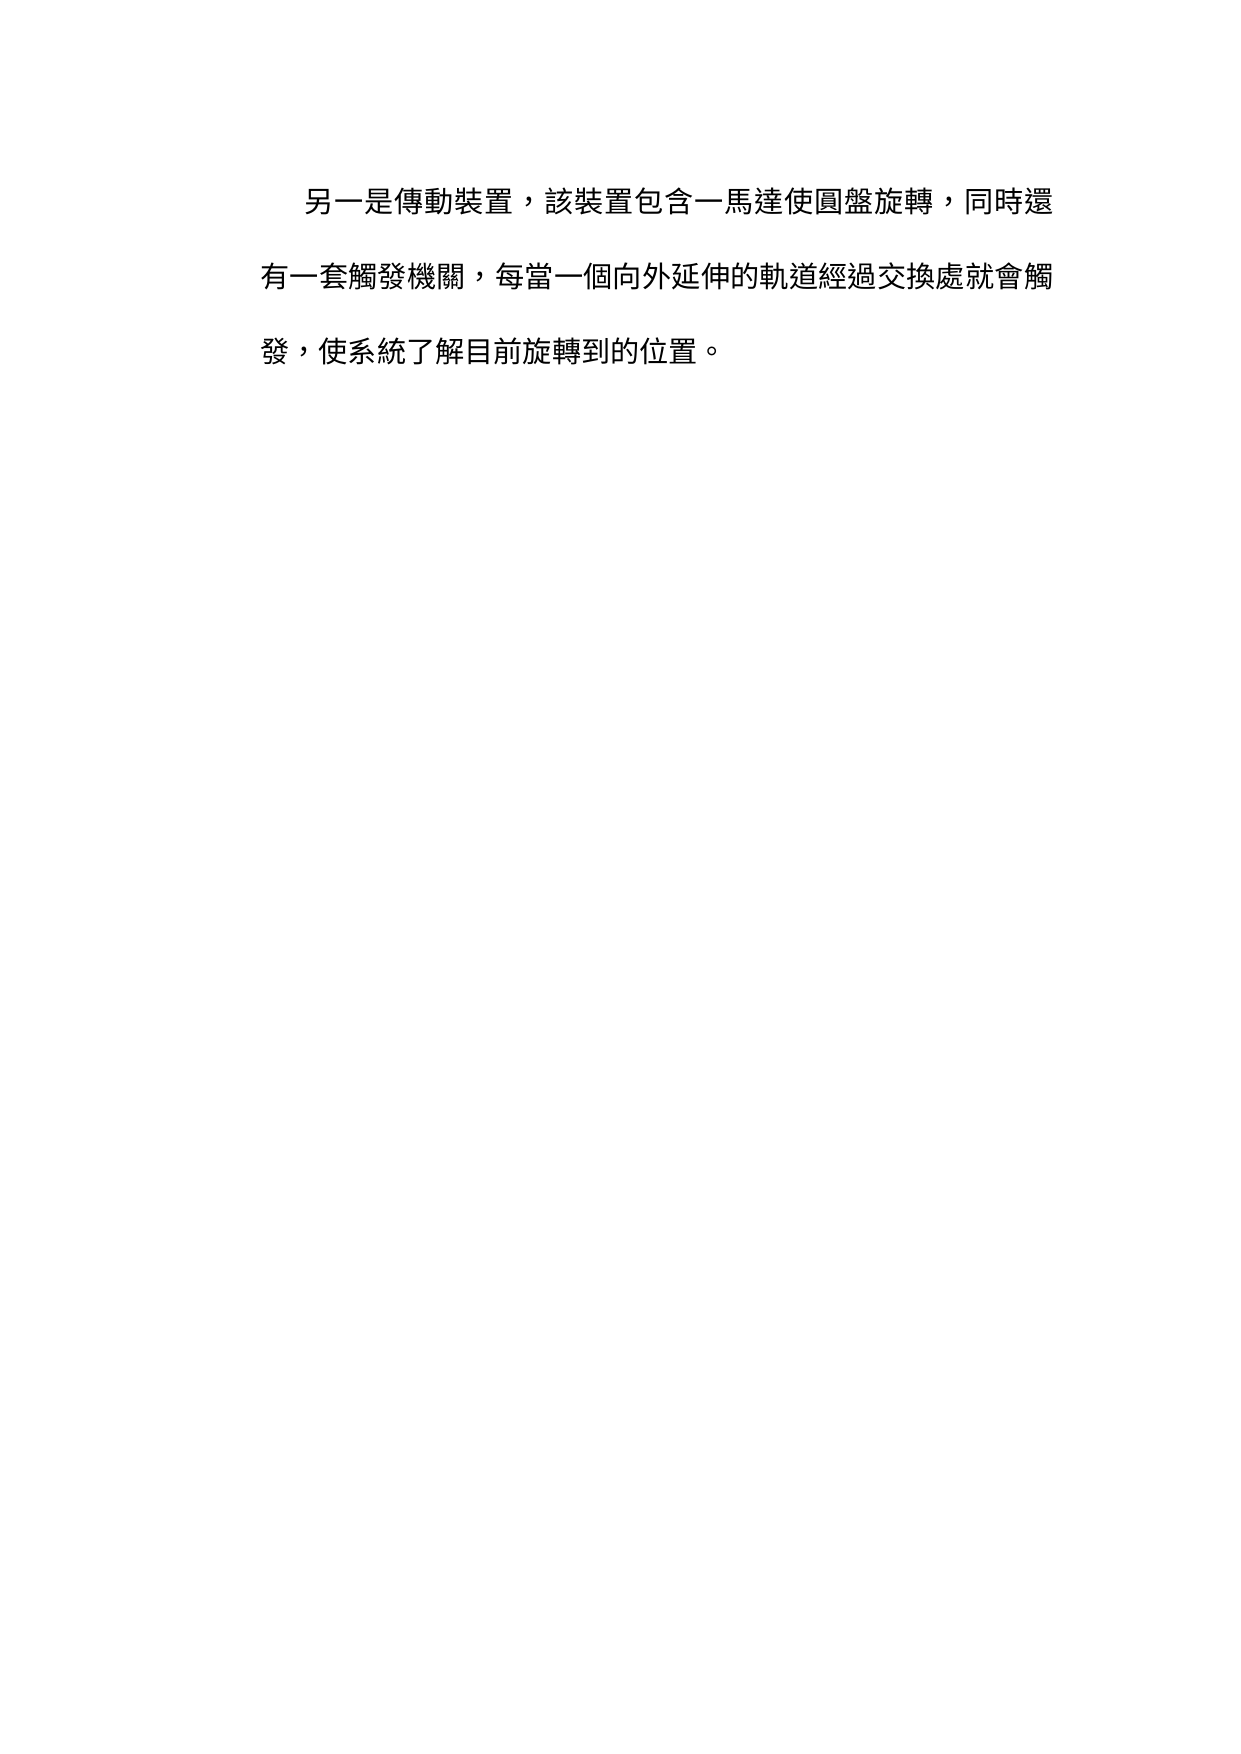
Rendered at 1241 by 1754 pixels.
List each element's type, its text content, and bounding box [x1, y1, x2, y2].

list 另一是傳動裝置，該裝置包含一馬達使圓盤旋轉，同時還有一套觸發機關，每當一個向外延伸的軌道經過交換處就會觸發，使系統了解目前旋轉到的位置。 [260, 163, 1053, 388]
